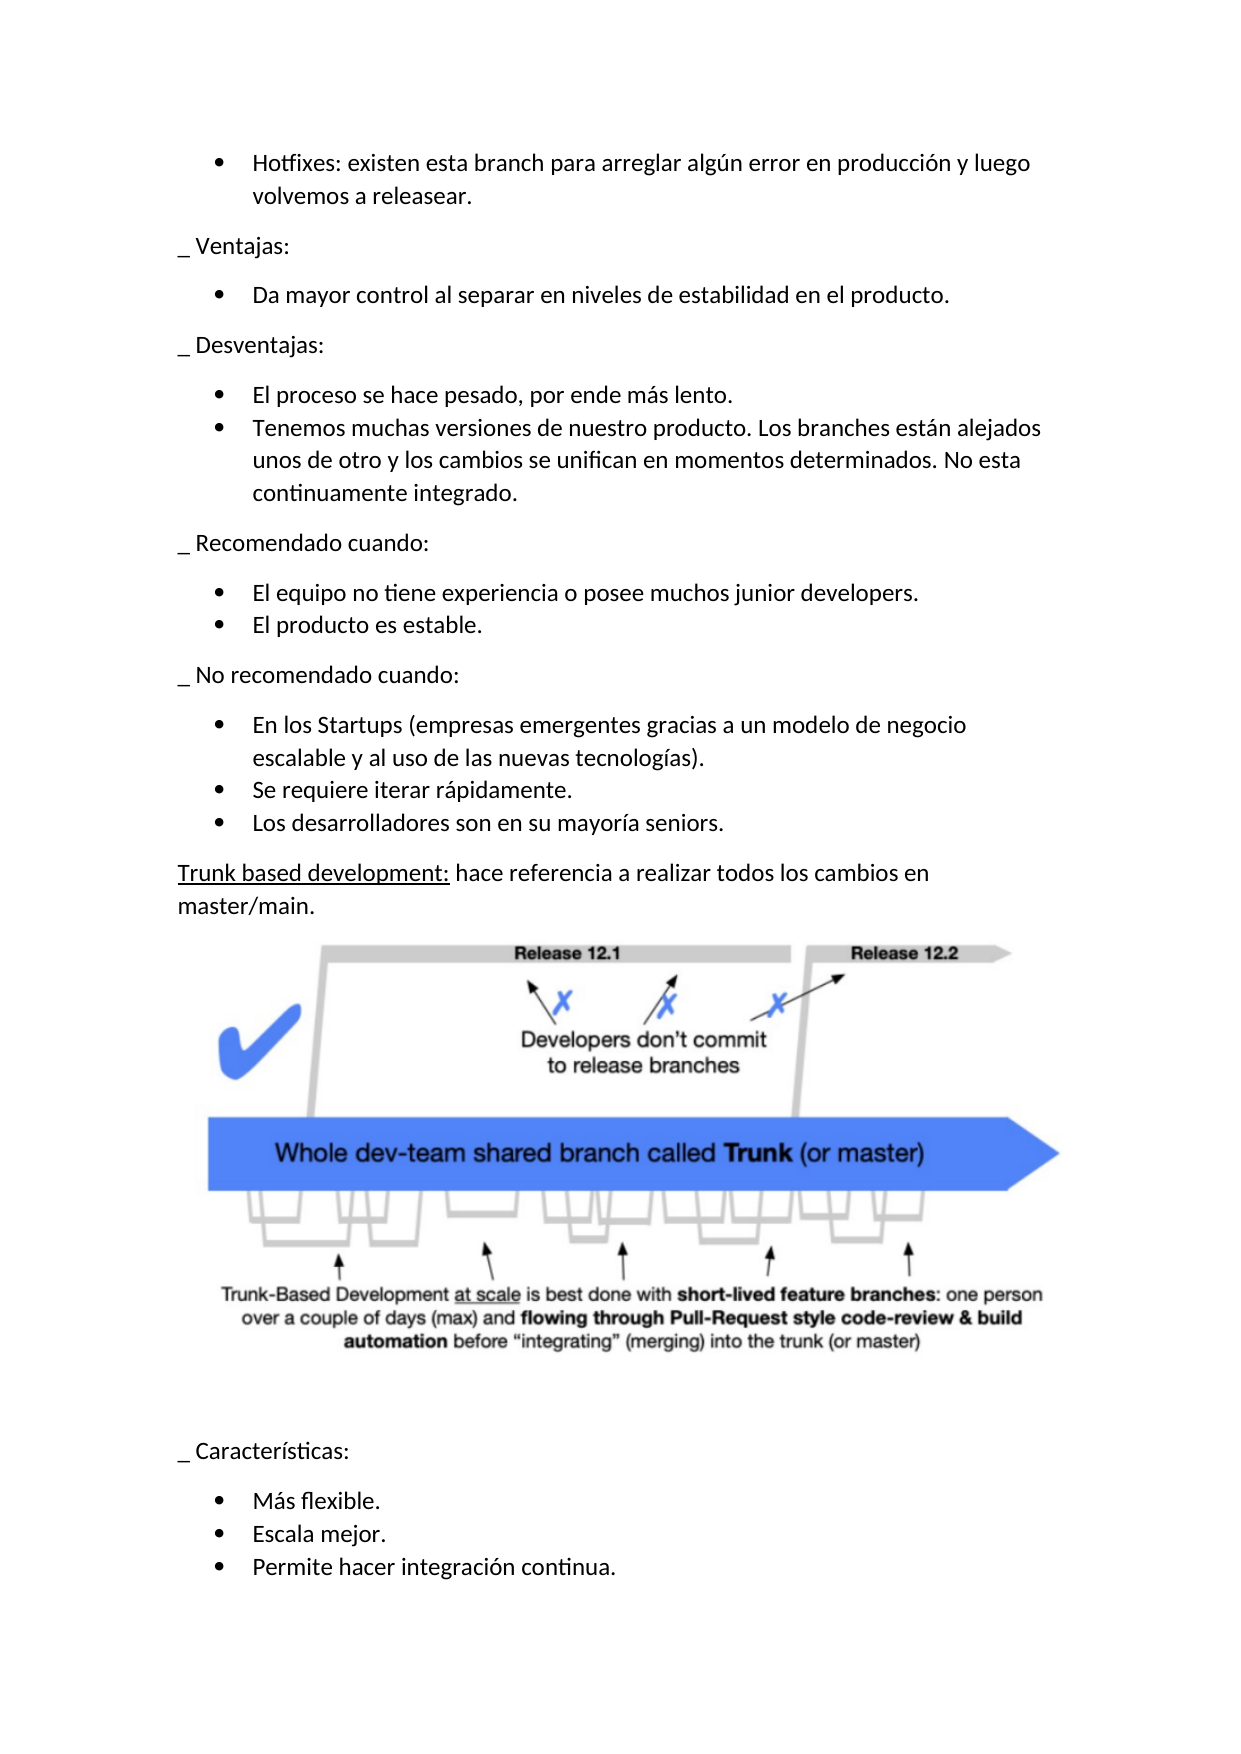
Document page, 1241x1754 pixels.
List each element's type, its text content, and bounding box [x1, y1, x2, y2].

picture [177, 941, 1063, 1361]
list El producto es estable. [215, 610, 1063, 640]
list En los Startups (empresas emergentes gracias a un modelo de negocio escalable y al uso de las nuevas tecnologías). [215, 709, 1063, 772]
list Se requiere iterar rápidamente. [215, 775, 1063, 805]
list Permite hacer integración continua. [215, 1551, 1063, 1581]
text _ Desventajas: [177, 329, 1063, 360]
text _ Ventajas: [177, 230, 1063, 261]
list Tenemos muchas versiones de nuestro producto. Los branches están alejados unos de otro y los cambios se unifican en momentos determinados. No esta continuamente integrado. [215, 412, 1063, 508]
list Los desarrolladores son en su mayoría seniors. [215, 808, 1063, 838]
list Hotfixes: existen esta branch para arreglar algún error en producción y luego volvemos a releasear. [215, 148, 1063, 211]
text _ Recomendado cuando: [177, 527, 1063, 558]
list El proceso se hace pesado, por ende más lento. [215, 379, 1063, 409]
list Escala mejor. [215, 1518, 1063, 1548]
list Da mayor control al separar en niveles de estabilidad en el producto. [215, 280, 1063, 310]
text Trunk based development: hace referencia a realizar todos los cambios en master/main. [177, 857, 1063, 921]
list El equipo no tiene experiencia o posee muchos junior developers. [215, 577, 1063, 607]
list Más flexible. [215, 1485, 1063, 1516]
text _ No recomendado cuando: [177, 659, 1063, 690]
text _ Características: [177, 1436, 1063, 1466]
